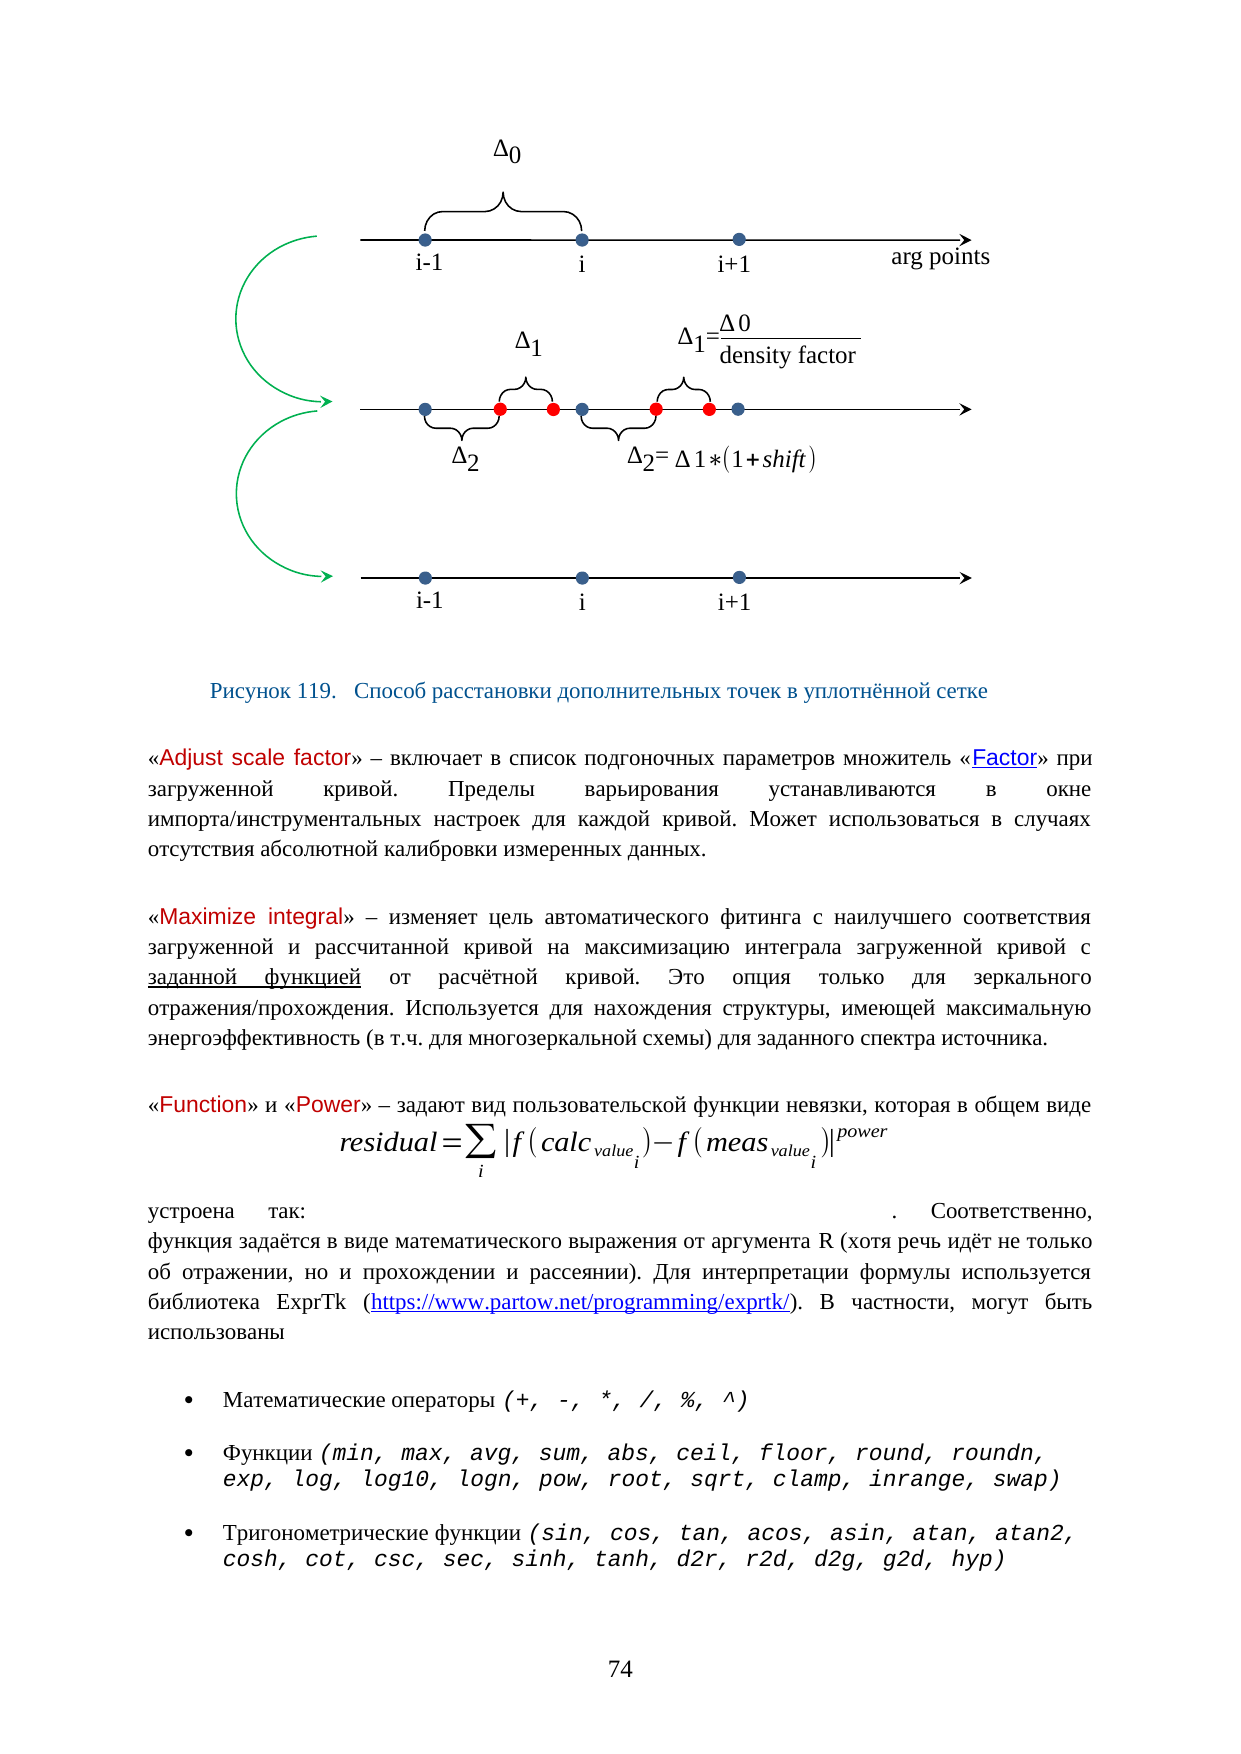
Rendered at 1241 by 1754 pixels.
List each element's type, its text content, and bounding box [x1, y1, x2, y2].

list Тригонометрические функции (sin, cos, tan, acos, asin, atan, atan2, cosh, cot, csc, sec, sinh, tanh, d2r, r2d, d2g, g2d, hyp) [185, 1518, 1093, 1573]
list Способ расстановки дополнительных точек в уплотнённой сетке [178, 133, 1093, 703]
text «Adjust scale factor» – включает в список подгоночных параметров множитель «Factor» при загруженной кривой. Пределы варьирования устанавливаются в окне импорта/инструментальных настроек для каждой кривой. Может использоваться в случаях отсутствия абсолютной калибровки измеренных данных. [148, 744, 1093, 861]
text «Function» и «Power» – задают вид пользовательской функции невязки, которая в общем виде устроена так: . Соответственно, функция задаётся в виде математического выражения от аргумента R (хотя речь идёт не только об отражении, но и прохождении и рассеянии). Для интерпретации формулы используется библиотека ExprTk (https://www.partow.net/programming/exprtk/). В частности, могут быть использованы [148, 1091, 1093, 1344]
text «Maximize integral» – изменяет цель автоматического фитинга с наилучшего соответствия загруженной и рассчитанной кривой на максимизацию интеграла загруженной кривой с заданной функцией от расчётной кривой. Это опция только для зеркального отражения/прохождения. Используется для нахождения структуры, имеющей максимальную энергоэффективность (в т.ч. для многозеркальной схемы) для заданного спектра источника. [148, 903, 1093, 1050]
list Функции (min, max, avg, sum, abs, ceil, floor, round, roundn, exp, log, log10, logn, pow, root, sqrt, clamp, inrange, swap) [185, 1439, 1093, 1493]
list Математические операторы (+, -, *, /, %, ^) [185, 1386, 1093, 1414]
